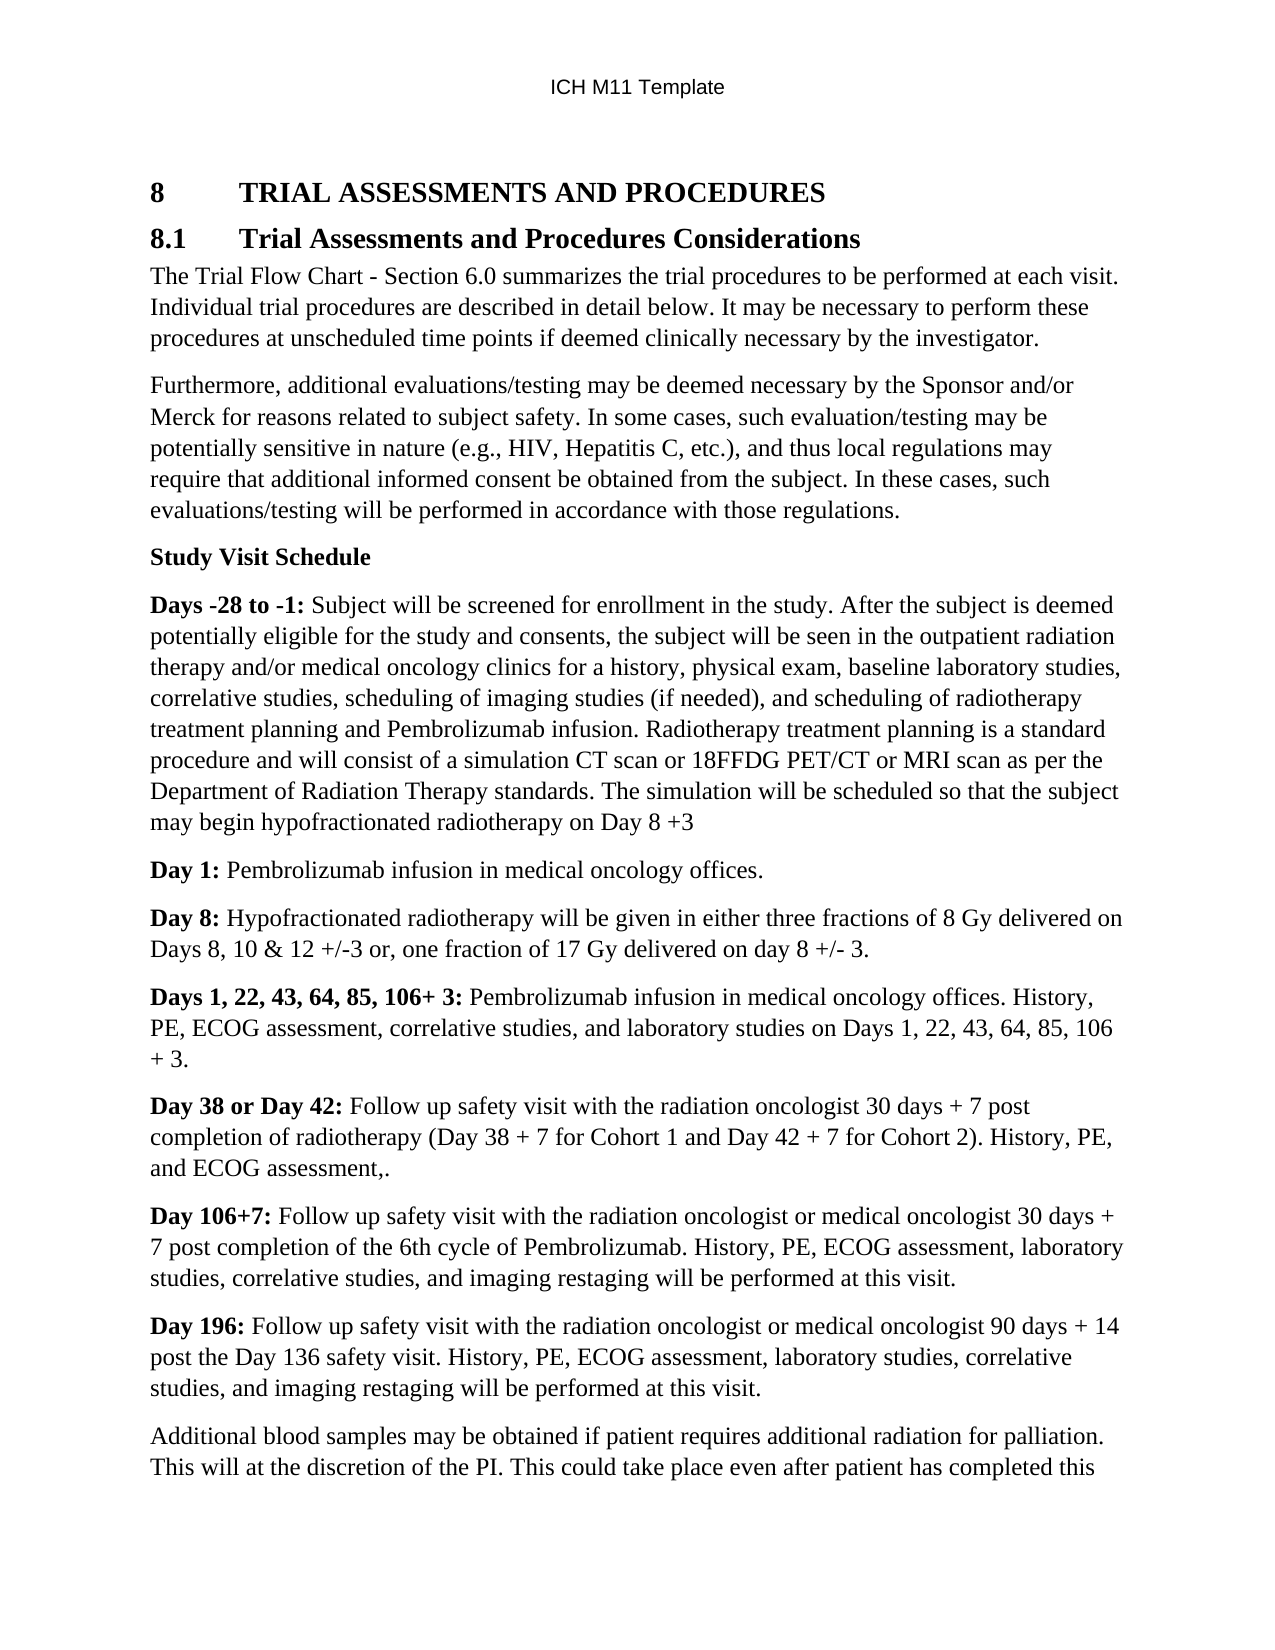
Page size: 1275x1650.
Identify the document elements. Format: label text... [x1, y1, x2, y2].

text Day 196: Follow up safety visit with the radiation oncologist or medical oncologist 90 days + 14 post the Day 136 safety visit. History, PE, ECOG assessment, laboratory studies, correlative studies, and imaging restaging will be performed at this visit. [150, 1311, 1125, 1402]
text The Trial Flow Chart - Section 6.0 summarizes the trial procedures to be performed at each visit. Individual trial procedures are described in detail below. It may be necessary to perform these procedures at unscheduled time points if deemed clinically necessary by the investigator. [150, 261, 1125, 352]
text Days -28 to -1: Subject will be screened for enrollment in the study. After the subject is deemed potentially eligible for the study and consents, the subject will be seen in the outpatient radiation therapy and/or medical oncology clinics for a history, physical exam, baseline laboratory studies, correlative studies, scheduling of imaging studies (if needed), and scheduling of radiotherapy treatment planning and Pembrolizumab infusion. Radiotherapy treatment planning is a standard procedure and will consist of a simulation CT scan or 18FFDG PET/CT or MRI scan as per the Department of Radiation Therapy standards. The simulation will be scheduled so that the subject may begin hypofractionated radiotherapy on Day 8 +3 [150, 590, 1125, 836]
text Furthermore, additional evaluations/testing may be deemed necessary by the Sponsor and/or Merck for reasons related to subject safety. In some cases, such evaluation/testing may be potentially sensitive in nature (e.g., HIV, Hepatitis C, etc.), and thus local regulations may require that additional informed consent be obtained from the subject. In these cases, such evaluations/testing will be performed in accordance with those regulations. [150, 371, 1125, 523]
subtitle Trial Assessments and Procedures Considerations [150, 221, 1125, 254]
subtitle Trial Assessments and Procedures [150, 175, 1125, 208]
text Day 38 or Day 42: Follow up safety visit with the radiation oncologist 30 days + 7 post completion of radiotherapy (Day 38 + 7 for Cohort 1 and Day 42 + 7 for Cohort 2). History, PE, and ECOG assessment,. [150, 1091, 1125, 1182]
text Study Visit Schedule [150, 542, 1125, 571]
text Day 1: Pembrolizumab infusion in medical oncology offices. [150, 855, 1125, 884]
text Day 106+7: Follow up safety visit with the radiation oncologist or medical oncologist 30 days + 7 post completion of the 6th cycle of Pembrolizumab. History, PE, ECOG assessment, laboratory studies, correlative studies, and imaging restaging will be performed at this visit. [150, 1201, 1125, 1292]
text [150, 1421, 1125, 1481]
text Days 1, 22, 43, 64, 85, 106+ 3: Pembrolizumab infusion in medical oncology offices. History, PE, ECOG assessment, correlative studies, and laboratory studies on Days 1, 22, 43, 64, 85, 106 + 3. [150, 982, 1125, 1072]
text Day 8: Hypofractionated radiotherapy will be given in either three fractions of 8 Gy delivered on Days 8, 10 & 12 +/-3 or, one fraction of 17 Gy delivered on day 8 +/- 3. [150, 903, 1125, 963]
